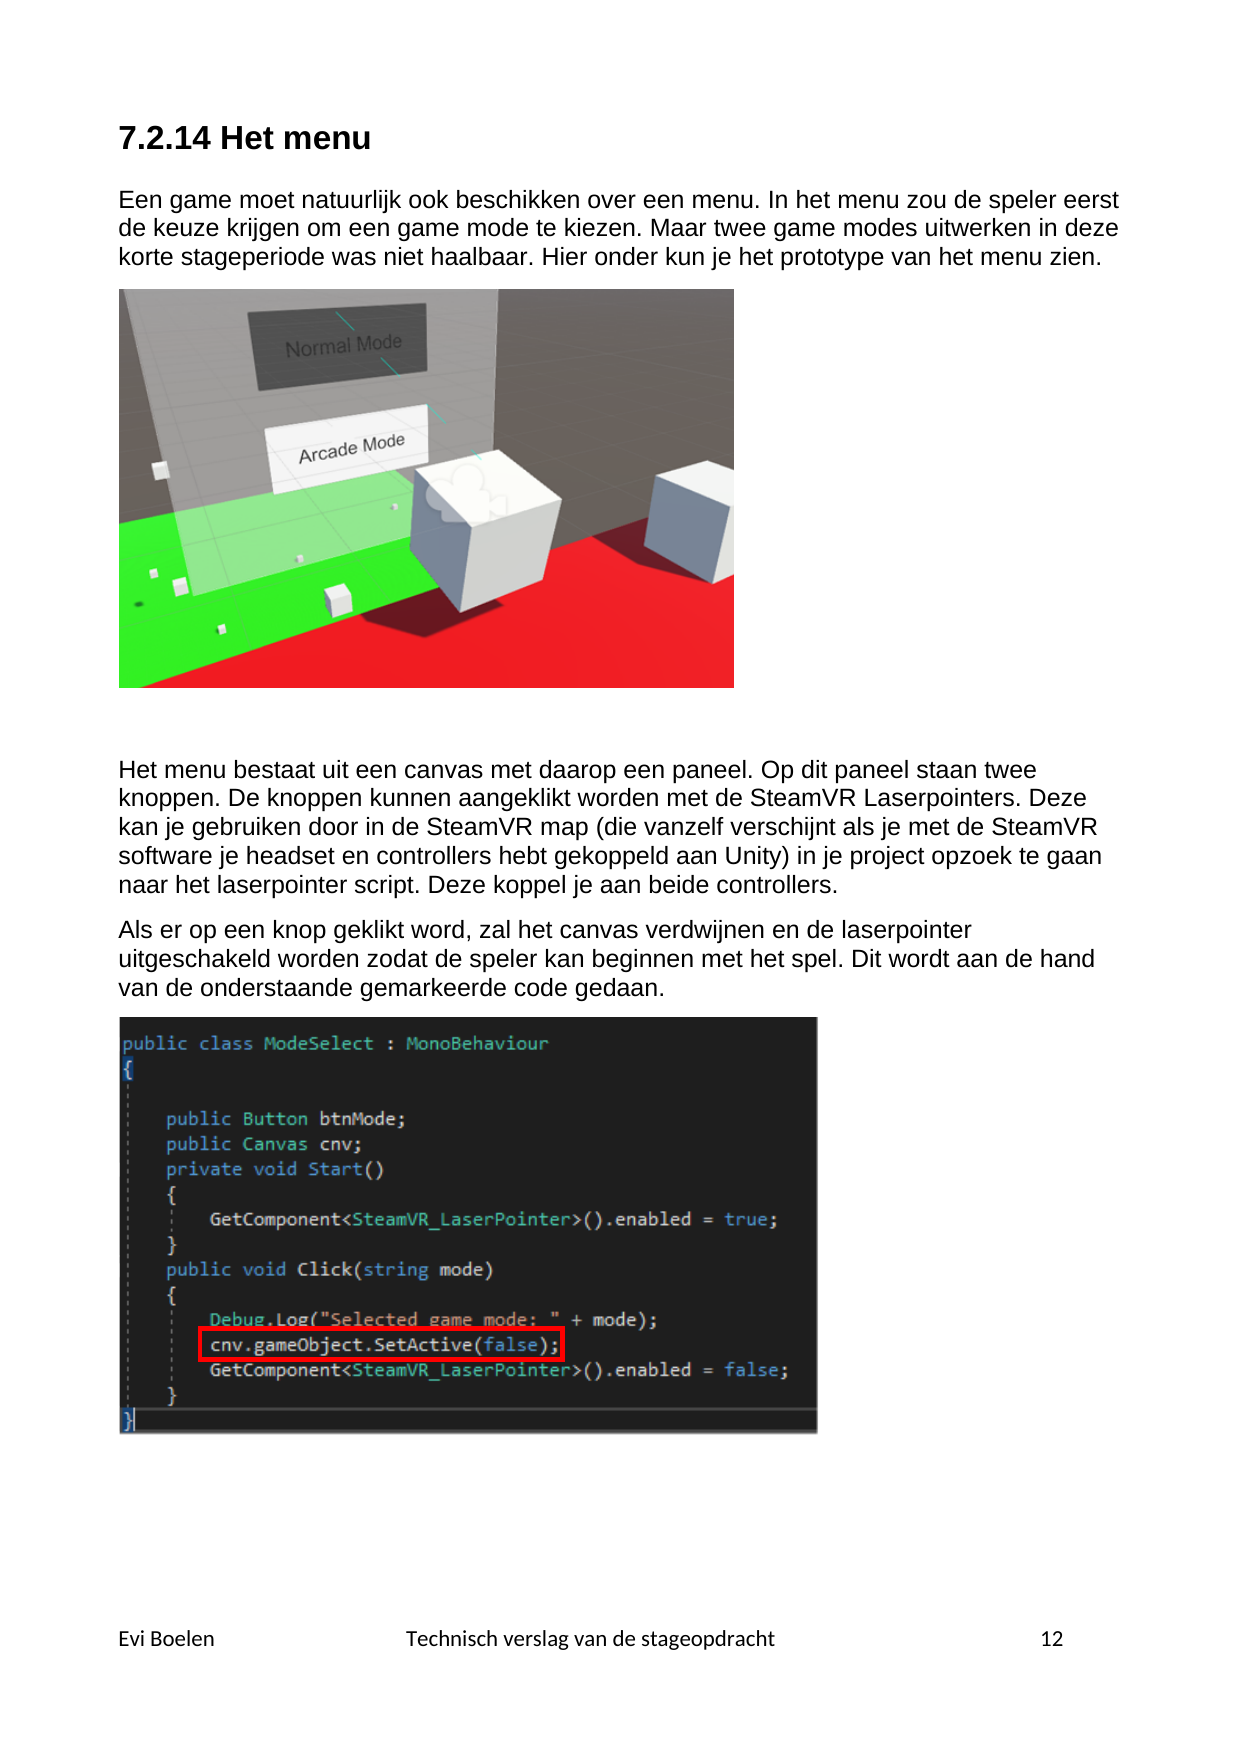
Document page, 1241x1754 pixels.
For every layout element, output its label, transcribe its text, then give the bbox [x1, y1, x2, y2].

text Als er op een knop geklikt word, zal het canvas verdwijnen en de laserpointer uitgeschakeld worden zodat de speler kan beginnen met het spel. Dit wordt aan de hand van de onderstaande gemarkeerde code gedaan. [118, 915, 1122, 1001]
picture [118, 289, 734, 687]
text Een game moet natuurlijk ook beschikken over een menu. In het menu zou de speler eerst de keuze krijgen om een game mode te kiezen. Maar twee game modes uitwerken in deze korte stageperiode was niet haalbaar. Hier onder kun je het prototype van het menu zien. [118, 184, 1122, 271]
text Het menu bestaat uit een canvas met daarop een paneel. Op dit paneel staan twee knoppen. De knoppen kunnen aangeklikt worden met de SteamVR Laserpointers. Deze kan je gebruiken door in de SteamVR map (die vanzelf verschijnt als je met de SteamVR software je headset en controllers hebt gekoppeld aan Unity) in je project opzoek te gaan naar het laserpointer script. Deze koppel je aan beide controllers. [118, 754, 1122, 898]
picture [118, 1017, 819, 1433]
text 7.2.14 Het menu [118, 118, 1122, 157]
